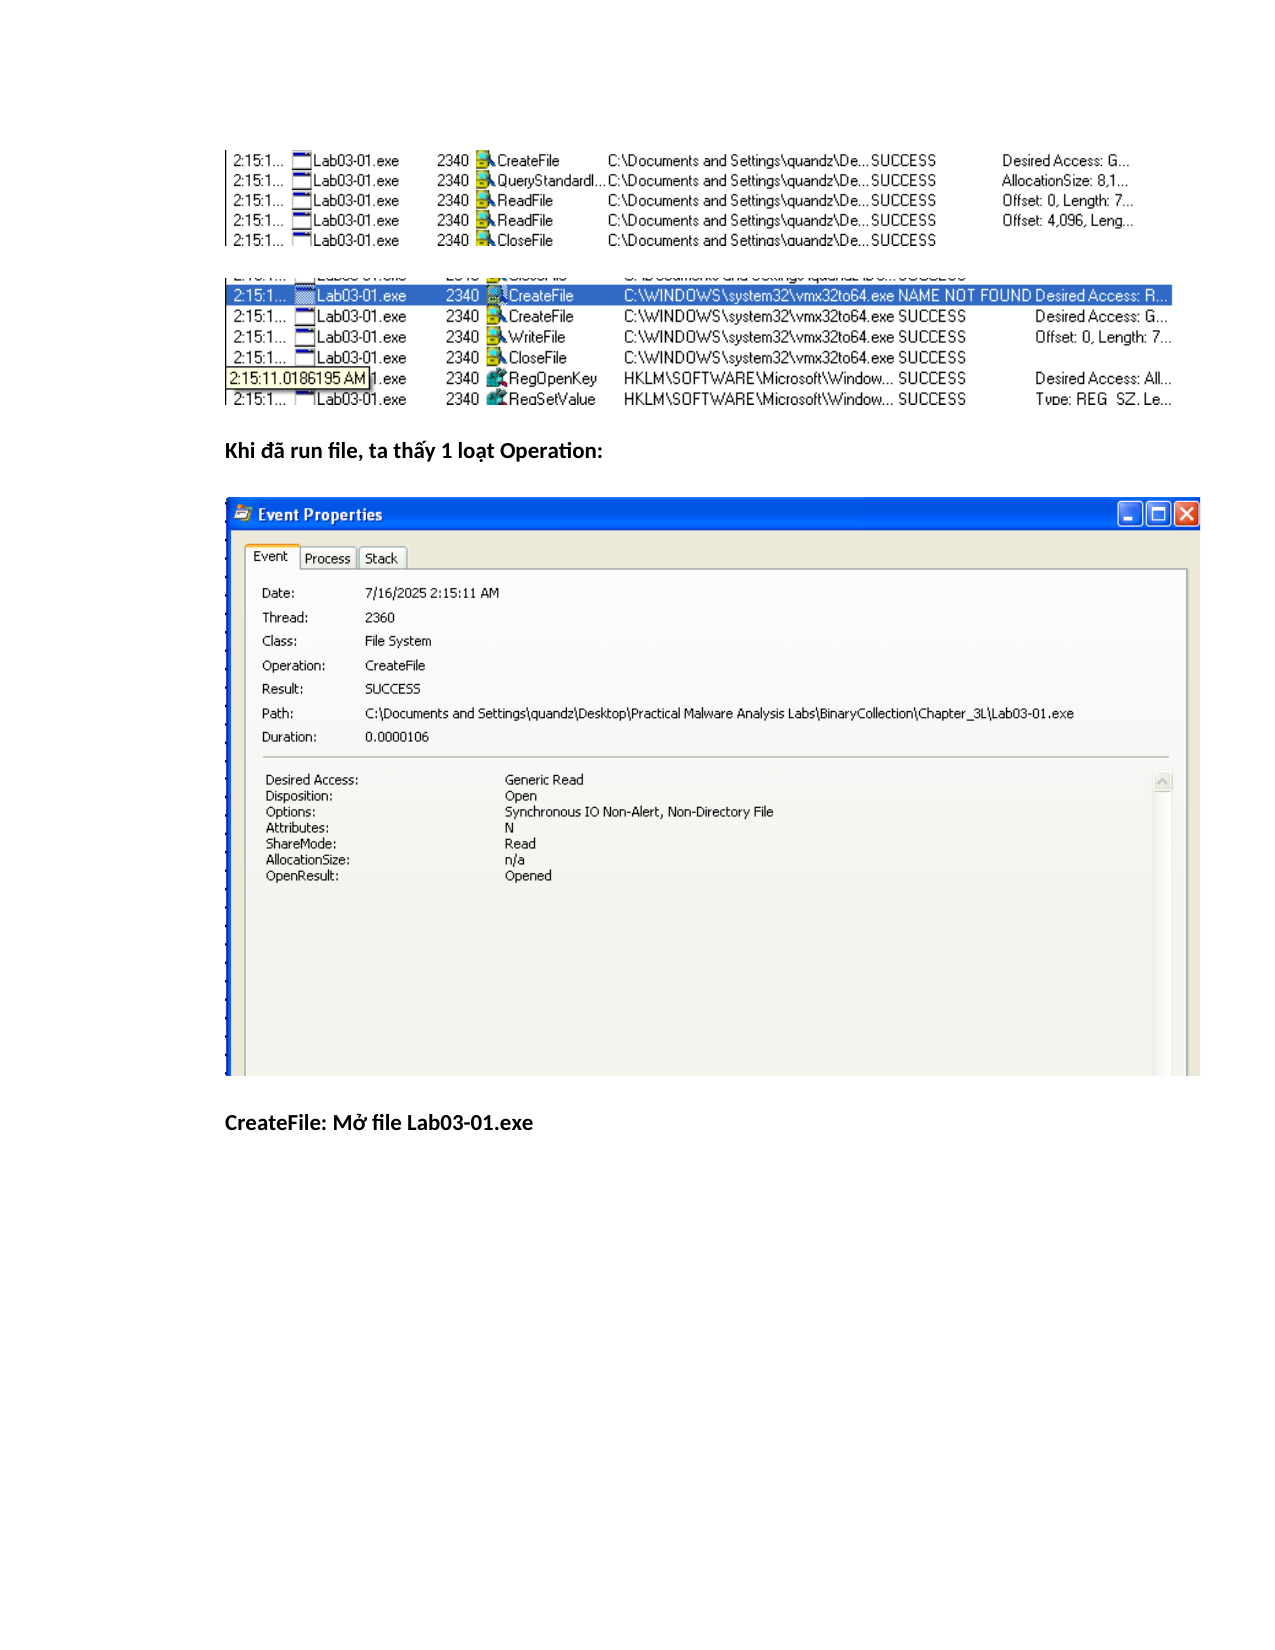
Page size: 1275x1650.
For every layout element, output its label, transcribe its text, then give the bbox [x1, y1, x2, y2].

list CreateFile: Mở file Lab03-01.exe [225, 1108, 1125, 1136]
list Khi đã run file, ta thấy 1 loạt Operation: [225, 437, 1125, 465]
picture [225, 497, 1200, 1076]
picture [225, 278, 1200, 405]
picture [225, 150, 1200, 246]
